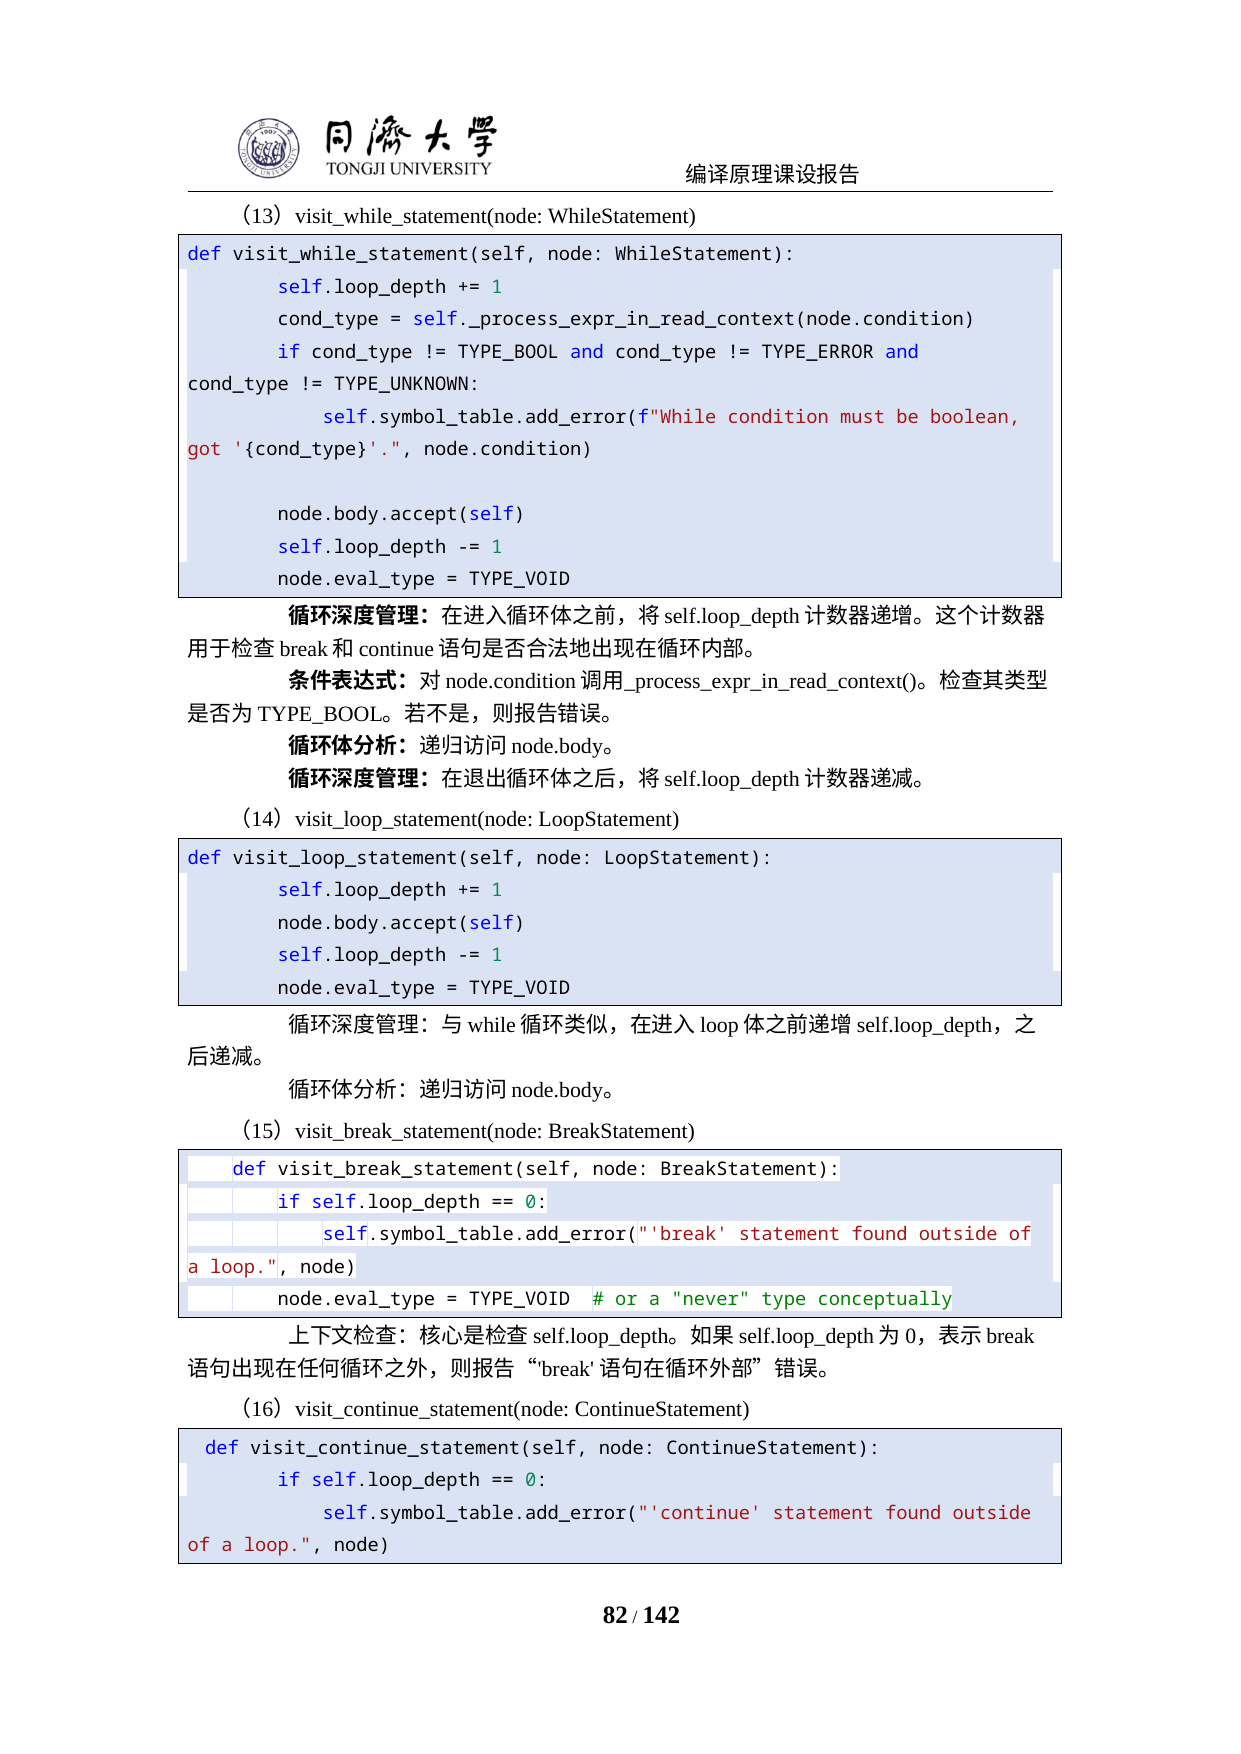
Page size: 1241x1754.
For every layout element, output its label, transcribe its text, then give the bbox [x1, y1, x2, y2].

picture [231, 110, 503, 183]
text node.body.accept(self) [187, 497, 1053, 529]
subtitle visit_continue_statement(node: ContinueStatement) [187, 1391, 1053, 1423]
text self.symbol_table.add_error("'continue' statement found outside of a loop.", node) [179, 1493, 1061, 1563]
text def visit_loop_statement(self, node: LoopStatement): [179, 839, 1061, 873]
text cond_type = self._process_expr_in_read_context(node.condition) [187, 302, 1053, 334]
text if self.loop_depth == 0: [187, 1184, 1053, 1217]
text 循环体分析：递归访问node.body。 [187, 1071, 1053, 1104]
text 条件表达式：对node.condition调用_process_expr_in_read_context()。检查其类型是否为TYPE_BOOL。若不是，则报告错误。 [187, 663, 1053, 728]
text 循环深度管理：在进入循环体之前，将self.loop_depth计数器递增。这个计数器用于检查break和continue语句是否合法地出现在循环内部。 [187, 598, 1053, 663]
text node.eval_type = TYPE_VOID # or a "never" type conceptually [179, 1279, 1061, 1317]
text if cond_type != TYPE_BOOL and cond_type != TYPE_ERROR and cond_type != TYPE_UNKNOWN: [187, 334, 1053, 399]
text def visit_break_statement(self, node: BreakStatement): [179, 1150, 1061, 1184]
text self.symbol_table.add_error("'break' statement found outside of a loop.", node) [187, 1217, 1053, 1279]
text self.symbol_table.add_error(f"While condition must be boolean, got '{cond_type}'.", node.condition) [187, 399, 1053, 464]
text node.body.accept(self) [187, 906, 1053, 938]
subtitle visit_break_statement(node: BreakStatement) [187, 1112, 1053, 1145]
text 上下文检查：核心是检查self.loop_depth。如果self.loop_depth为 0，表示break语句出现在任何循环之外，则报告“'break' 语句在循环外部”错误。 [187, 1318, 1053, 1383]
text if self.loop_depth == 0: [187, 1463, 1053, 1493]
subtitle visit_while_statement(node: WhileStatement) [187, 197, 1053, 230]
text self.loop_depth += 1 [187, 873, 1053, 906]
subtitle visit_loop_statement(node: LoopStatement) [187, 801, 1053, 833]
text self.loop_depth += 1 [187, 269, 1053, 302]
text 循环深度管理：在退出循环体之后，将self.loop_depth计数器递减。 [187, 760, 1053, 793]
text node.eval_type = TYPE_VOID [179, 559, 1061, 597]
text def visit_while_statement(self, node: WhileStatement): [179, 235, 1061, 269]
text def visit_continue_statement(self, node: ContinueStatement): [179, 1429, 1061, 1463]
text 循环深度管理：与while循环类似，在进入loop体之前递增self.loop_depth，之后递减。 [187, 1006, 1053, 1071]
text self.loop_depth -= 1 [187, 938, 1053, 968]
text node.eval_type = TYPE_VOID [179, 968, 1061, 1005]
text 循环体分析：递归访问node.body。 [187, 728, 1053, 760]
text self.loop_depth -= 1 [187, 529, 1053, 559]
